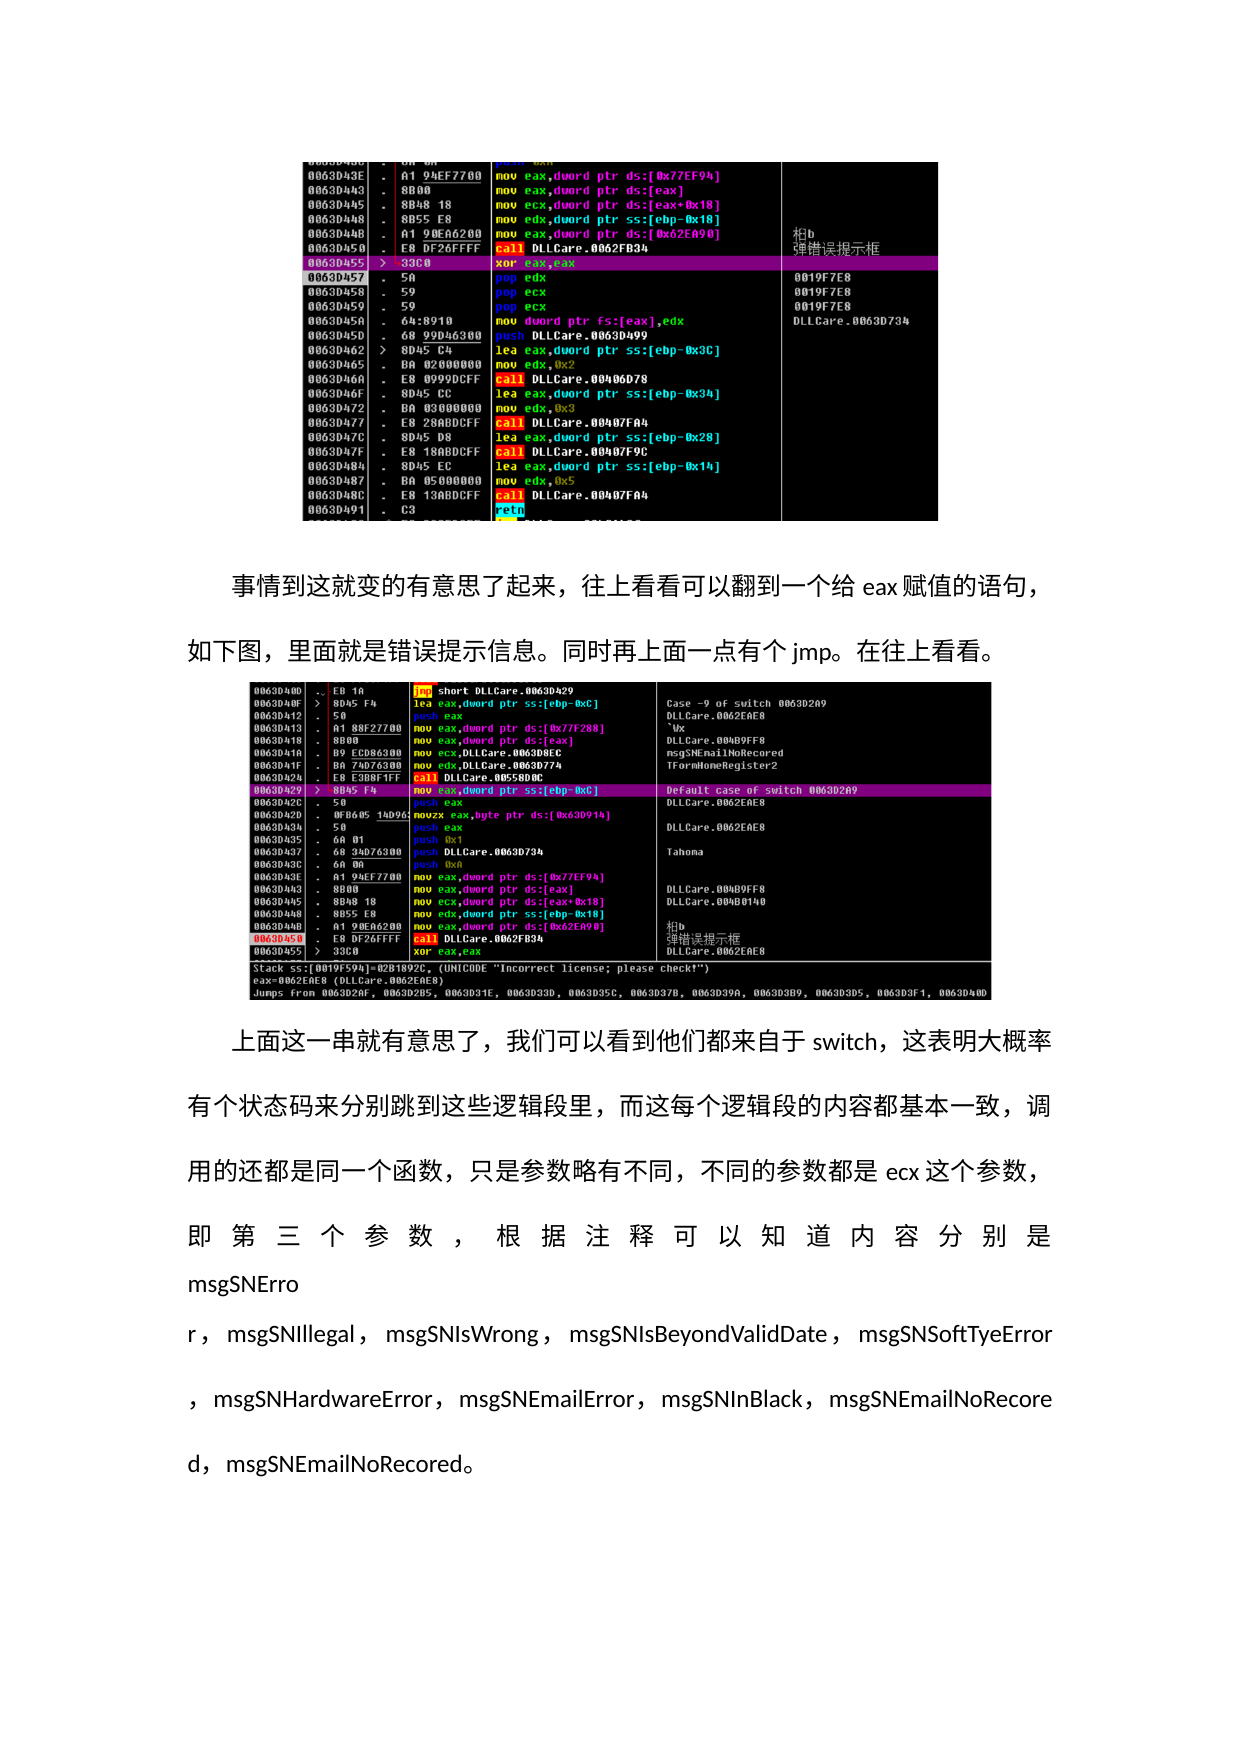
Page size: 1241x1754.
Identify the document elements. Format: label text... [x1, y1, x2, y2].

list 上面这一串就有意思了，我们可以看到他们都来自于switch，这表明大概率有个状态码来分别跳到这些逻辑段里，而这每个逻辑段的内容都基本一致，调用的还都是同一个函数，只是参数略有不同，不同的参数都是ecx这个参数，即第三个参数，根据注释可以知道内容分别是msgSNError，msgSNIllegal，msgSNIsWrong，msgSNIsBeyondValidDate，msgSNSoftTyeError，msgSNHardwareError，msgSNEmailError，msgSNInBlack，msgSNEmailNoRecored，msgSNEmailNoRecored。 [187, 1007, 1053, 1494]
picture [302, 162, 939, 521]
picture [248, 682, 992, 1000]
list 事情到这就变的有意思了起来，往上看看可以翻到一个给eax赋值的语句，如下图，里面就是错误提示信息。同时再上面一点有个jmp。在往上看看。 [187, 552, 1053, 682]
